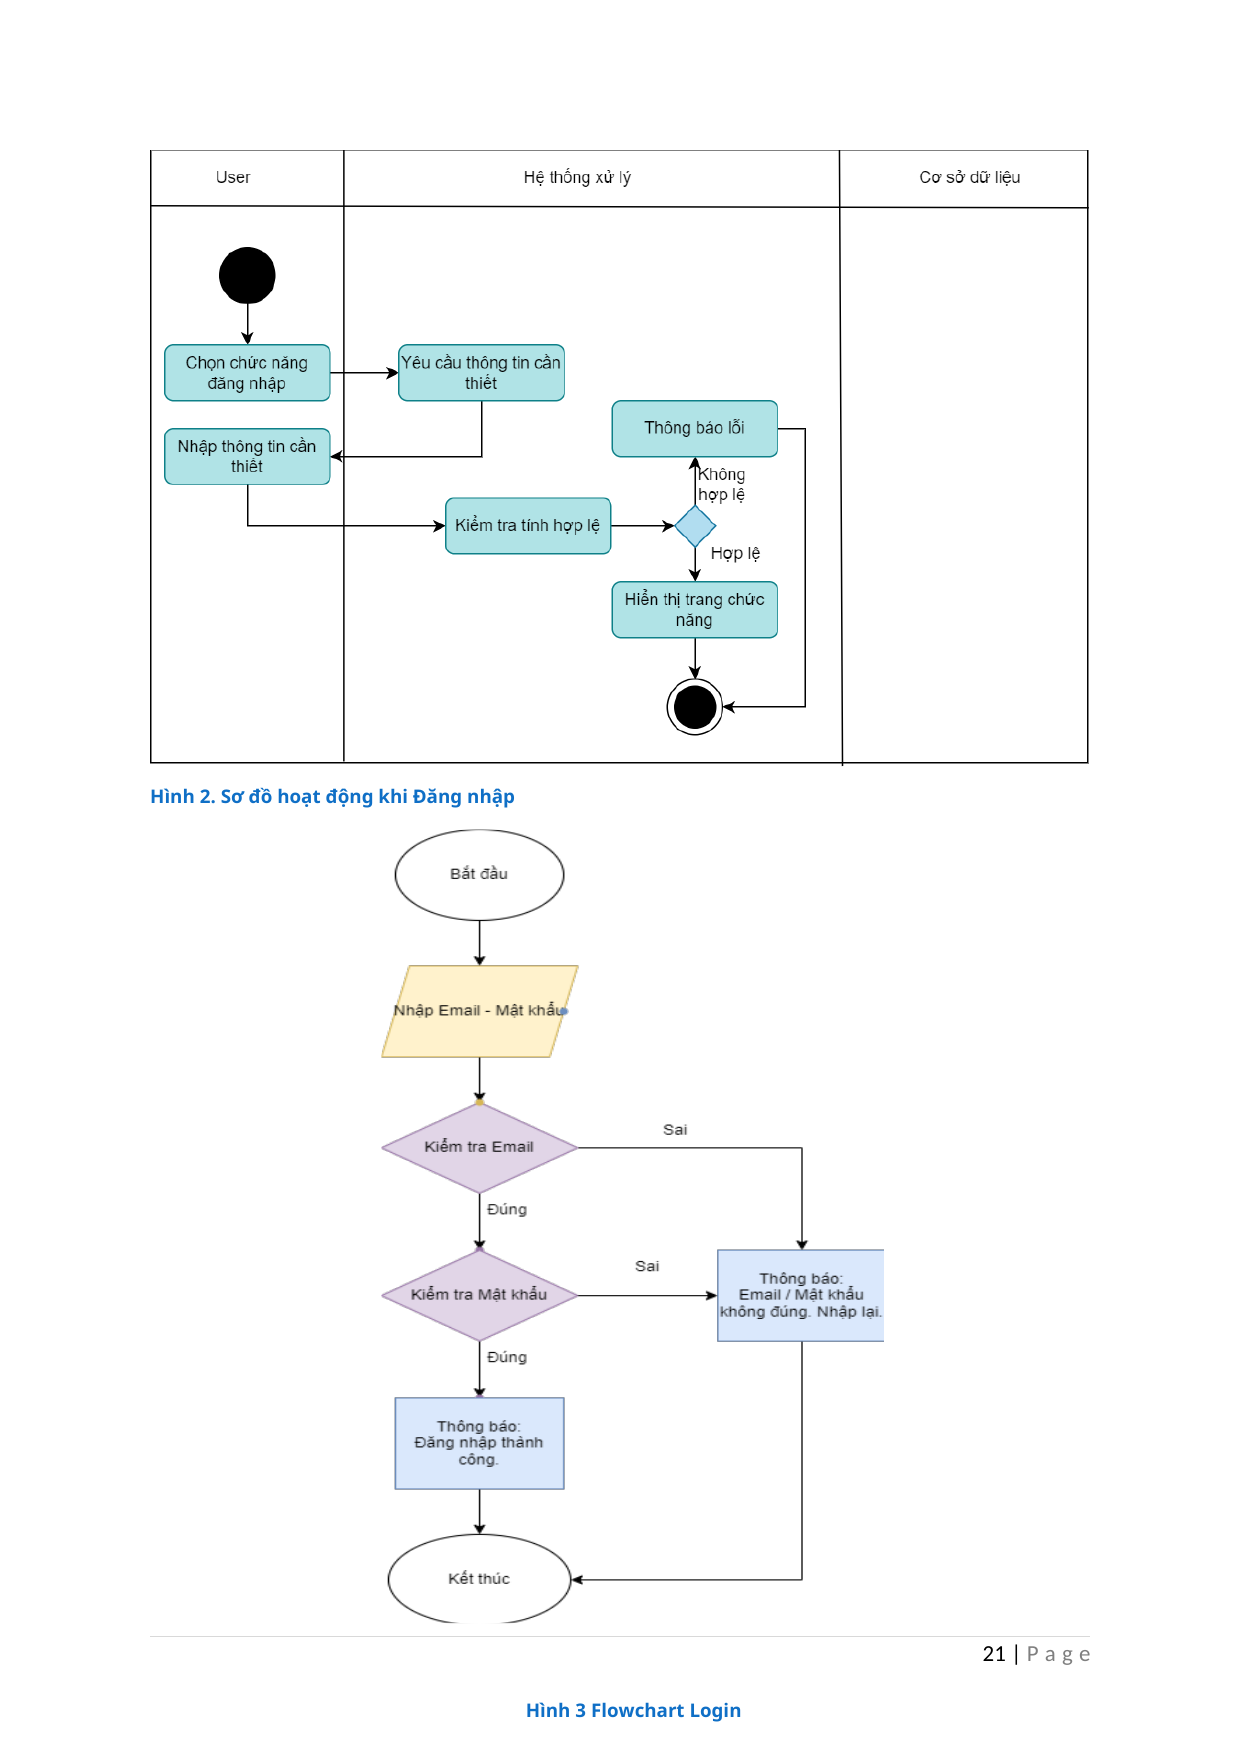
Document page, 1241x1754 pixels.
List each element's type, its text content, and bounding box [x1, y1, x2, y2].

picture [381, 829, 884, 1623]
picture [150, 150, 1091, 769]
text Hình 2. Sơ đồ hoạt động khi Đăng nhập [150, 783, 1090, 809]
